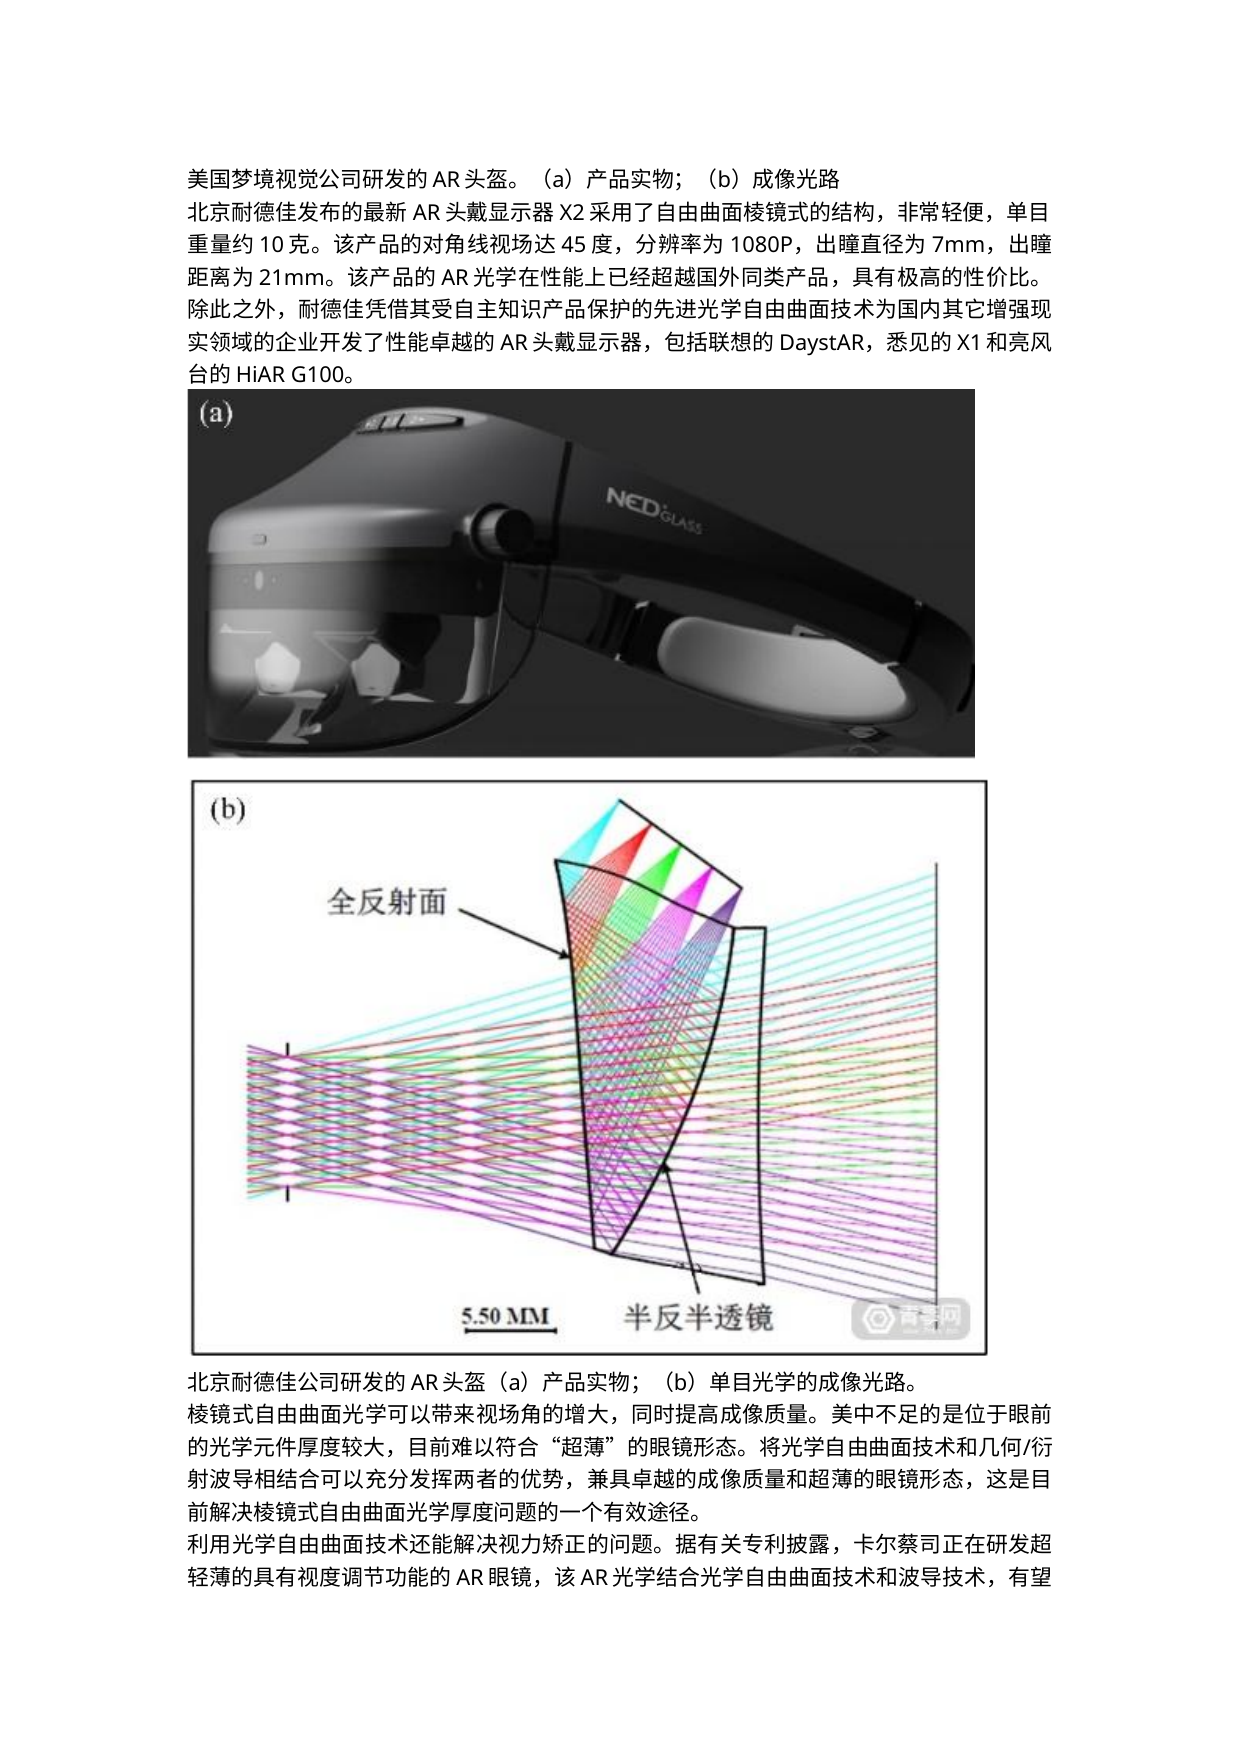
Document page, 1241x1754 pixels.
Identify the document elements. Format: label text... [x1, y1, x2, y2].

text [187, 1527, 1053, 1592]
picture [187, 389, 975, 760]
text 棱镜式自由曲面光学可以带来视场角的增大，同时提高成像质量。美中不足的是位于眼前的光学元件厚度较大，目前难以符合“超薄”的眼镜形态。将光学自由曲面技术和几何/衍射波导相结合可以充分发挥两者的优势，兼具卓越的成像质量和超薄的眼镜形态，这是目前解决棱镜式自由曲面光学厚度问题的一个有效途径。 [187, 1397, 1053, 1527]
text 美国梦境视觉公司研发的AR头盔。（a）产品实物；（b）成像光路 [187, 162, 1053, 194]
text 北京耐德佳公司研发的AR头盔（a）产品实物；（b）单目光学的成像光路。 [187, 1364, 1053, 1397]
picture [187, 779, 994, 1359]
text 北京耐德佳发布的最新AR头戴显示器X2采用了自由曲面棱镜式的结构，非常轻便，单目重量约10克。该产品的对角线视场达45度，分辨率为1080P，出瞳直径为7mm，出瞳距离为21mm。该产品的AR光学在性能上已经超越国外同类产品，具有极高的性价比。除此之外，耐德佳凭借其受自主知识产品保护的先进光学自由曲面技术为国内其它增强现实领域的企业开发了性能卓越的AR头戴显示器，包括联想的DaystAR，悉见的X1和亮风台的HiAR G100。 [187, 194, 1053, 389]
